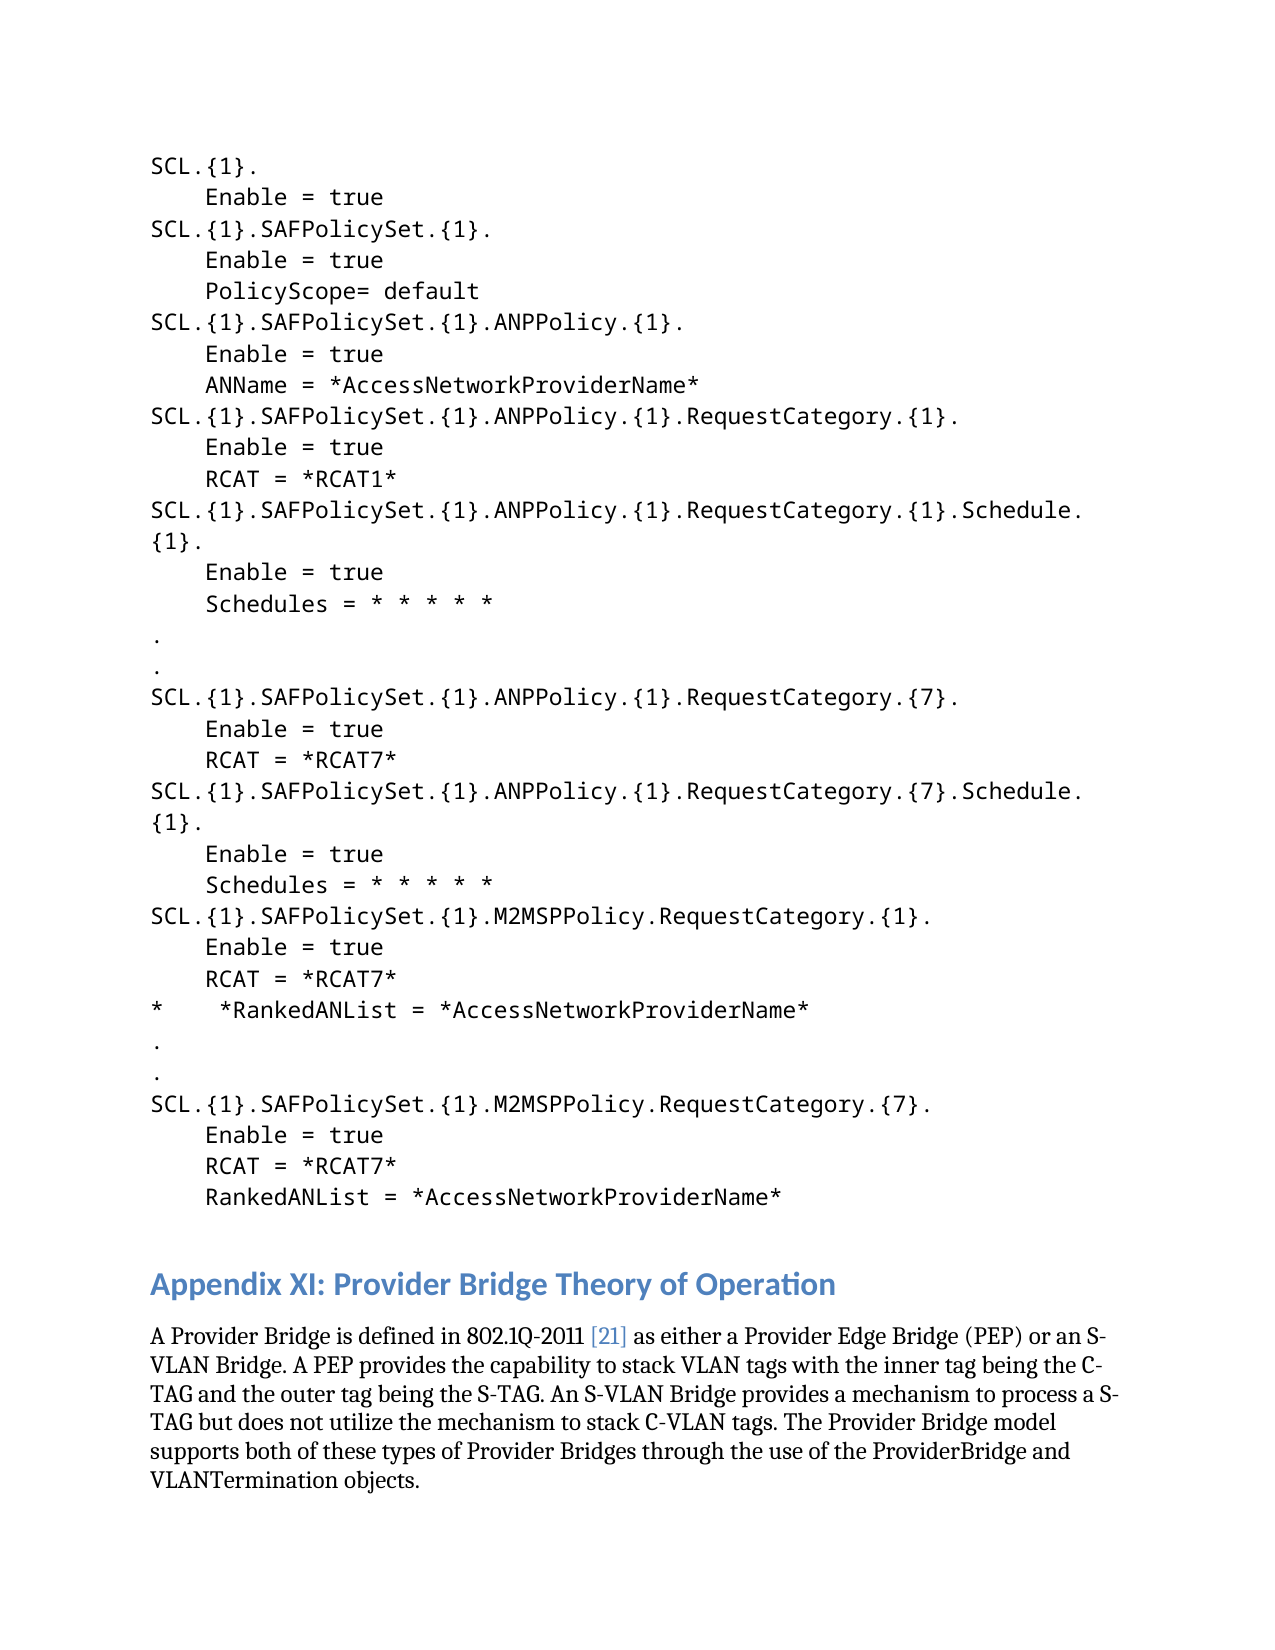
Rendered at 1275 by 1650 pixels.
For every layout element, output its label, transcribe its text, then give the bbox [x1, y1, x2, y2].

subtitle Appendix XI: Provider Bridge Theory of Operation [150, 1262, 1125, 1303]
text SCL.{1}. Enable = true SCL.{1}.SAFPolicySet.{1}. Enable = true PolicyScope= default SCL.{1}.SAFPolicySet.{1}.ANPPolicy.{1}. Enable = true ANName = *AccessNetworkProviderName* SCL.{1}.SAFPolicySet.{1}.ANPPolicy.{1}.RequestCategory.{1}. Enable = true RCAT = *RCAT1* SCL.{1}.SAFPolicySet.{1}.ANPPolicy.{1}.RequestCategory.{1}.Schedule.{1}. Enable = true Schedules = * * * * * . . SCL.{1}.SAFPolicySet.{1}.ANPPolicy.{1}.RequestCategory.{7}. Enable = true RCAT = *RCAT7* SCL.{1}.SAFPolicySet.{1}.ANPPolicy.{1}.RequestCategory.{7}.Schedule.{1}. Enable = true Schedules = * * * * * SCL.{1}.SAFPolicySet.{1}.M2MSPPolicy.RequestCategory.{1}. Enable = true RCAT = *RCAT7* * *RankedANList = *AccessNetworkProviderName* . . SCL.{1}.SAFPolicySet.{1}.M2MSPPolicy.RequestCategory.{7}. Enable = true RCAT = *RCAT7* RankedANList = *AccessNetworkProviderName* [150, 150, 1125, 1212]
text A Provider Bridge is defined in 802.1Q-2011 [21] as either a Provider Edge Bridge (PEP) or an S-VLAN Bridge. A PEP provides the capability to stack VLAN tags with the inner tag being the C-TAG and the outer tag being the S-TAG. An S-VLAN Bridge provides a mechanism to process a S-TAG but does not utilize the mechanism to stack C-VLAN tags. The Provider Bridge model supports both of these types of Provider Bridges through the use of the ProviderBridge and VLANTermination objects. [150, 1322, 1125, 1494]
